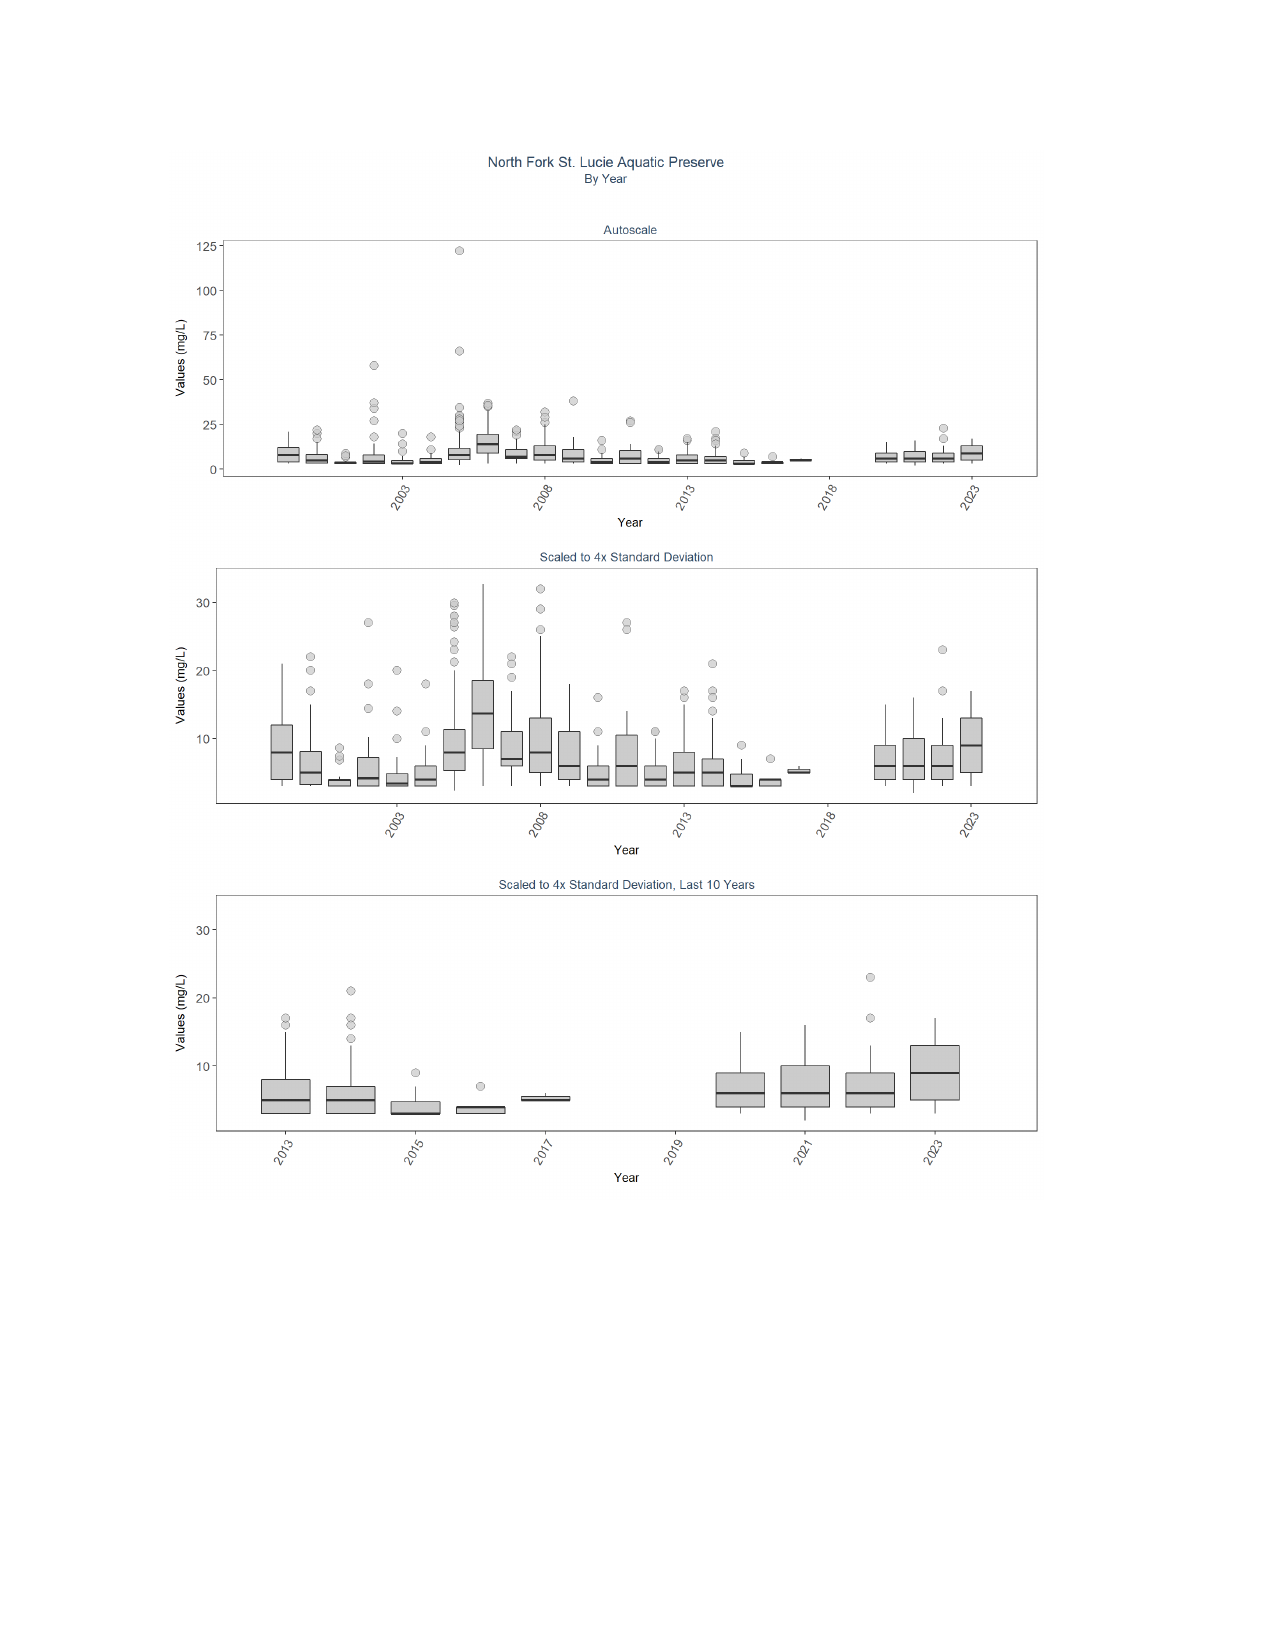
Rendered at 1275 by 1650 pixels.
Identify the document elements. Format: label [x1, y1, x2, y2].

picture [168, 150, 1044, 1200]
